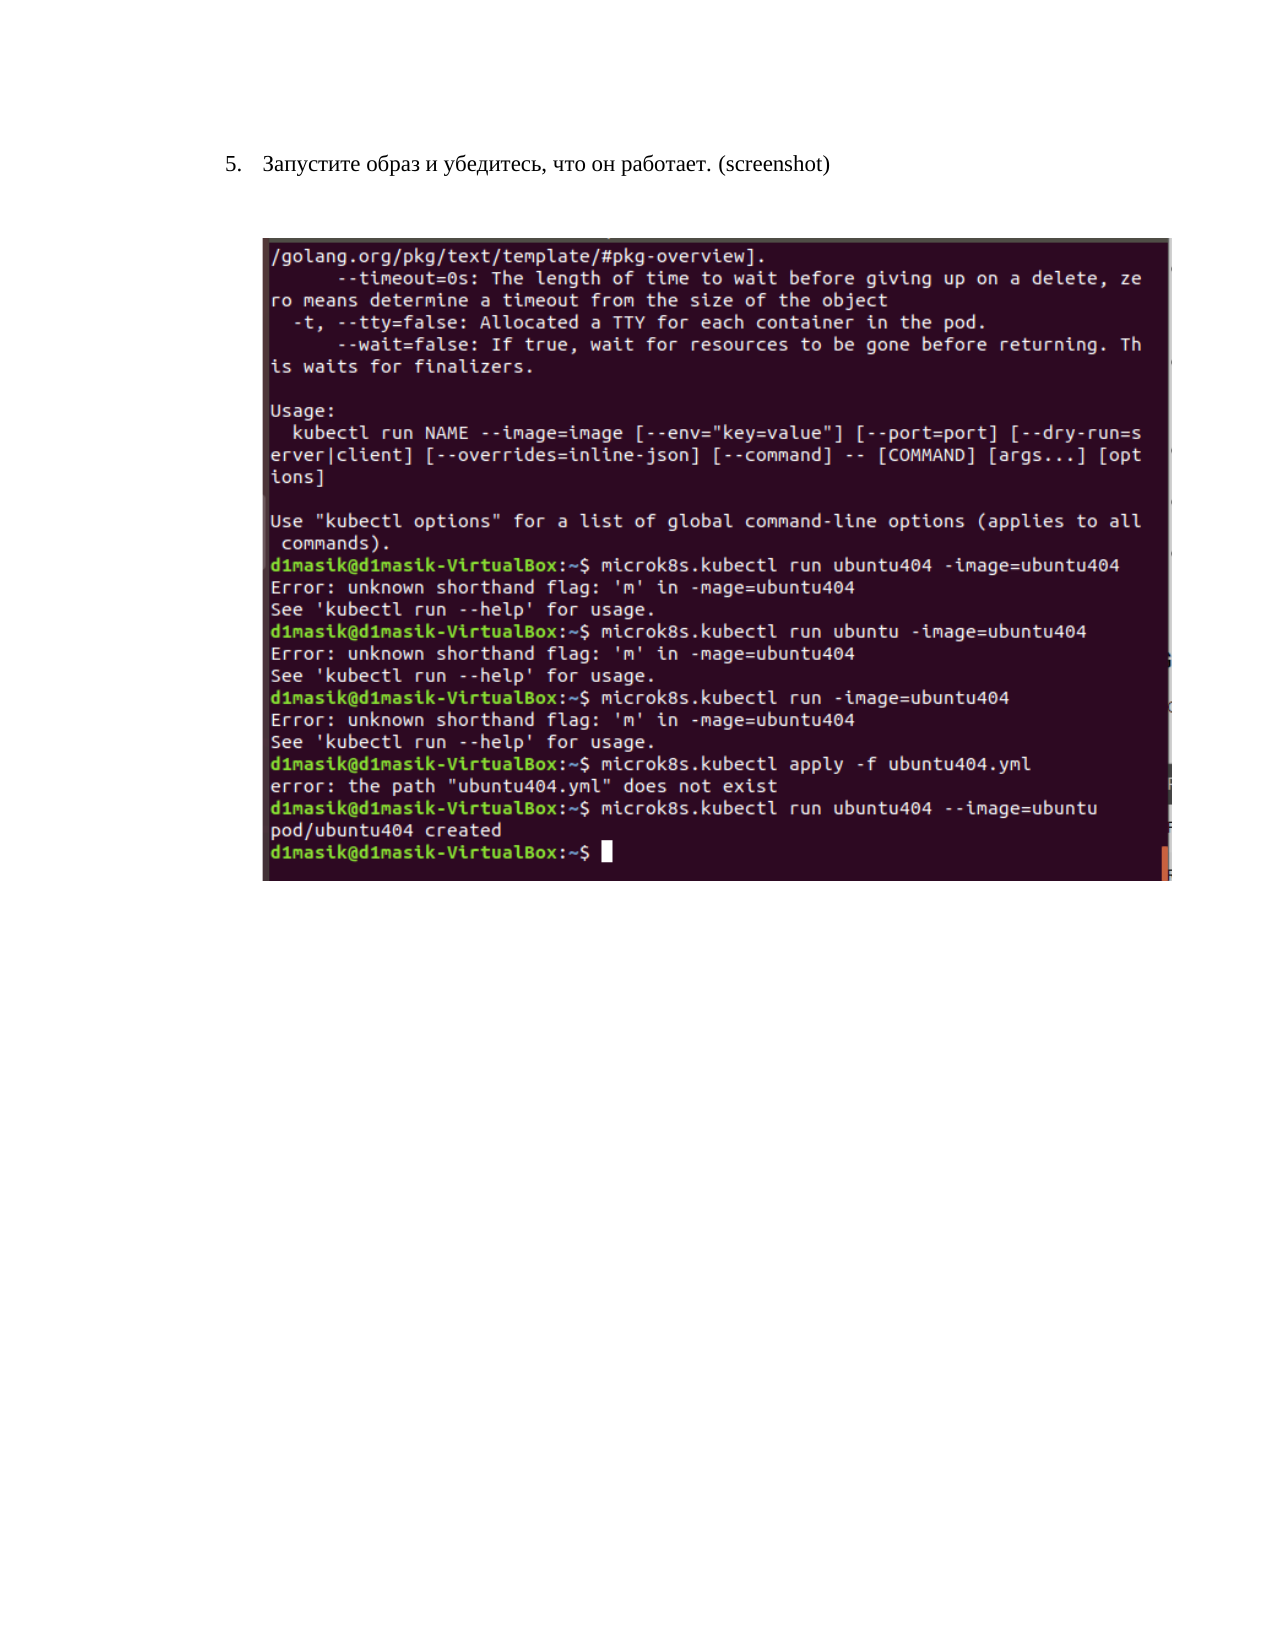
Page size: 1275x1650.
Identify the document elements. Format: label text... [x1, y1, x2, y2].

list Запустите образ и убедитесь, что он работает. (screenshot) [225, 150, 1125, 176]
picture [262, 238, 1172, 881]
